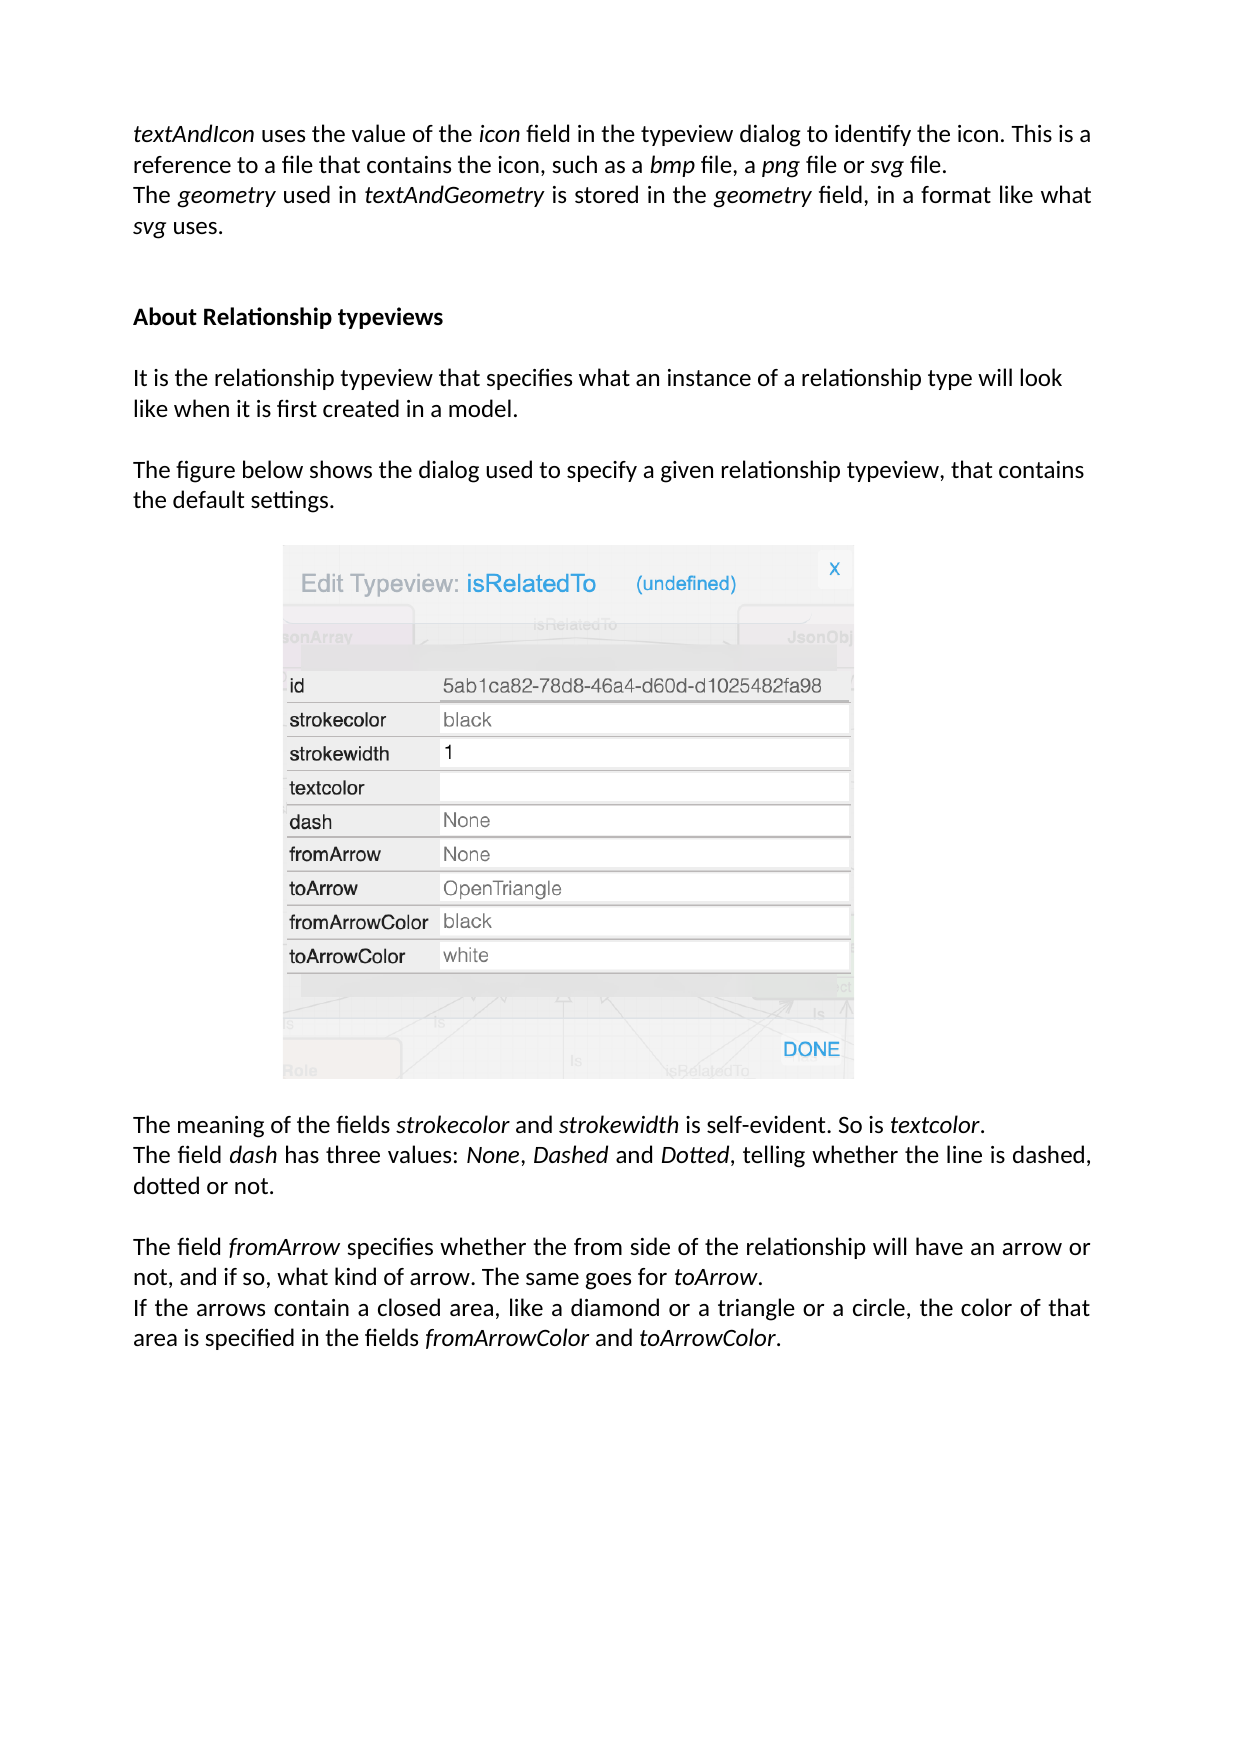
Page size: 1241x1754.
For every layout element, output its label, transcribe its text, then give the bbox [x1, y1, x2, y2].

text It is the relationship typeview that specifies what an instance of a relationship type will look like when it is first created in a model. [133, 363, 1093, 424]
text About Relationship typeviews [133, 302, 1093, 332]
text The figure below shows the dialog used to specify a given relationship typeview, that contains the default settings. [133, 454, 1093, 515]
text The meaning of the fields strokecolor and strokewidth is self-evident. So is textcolor. [133, 1109, 1093, 1139]
text textAndIcon uses the value of the icon field in the typeview dialog to identify the icon. This is a reference to a file that contains the icon, such as a bmp file, a png file or svg file. [133, 118, 1093, 179]
picture [282, 545, 855, 1079]
text If the arrows contain a closed area, like a diamond or a triangle or a circle, the color of that area is specified in the fields fromArrowColor and toArrowColor. [133, 1292, 1093, 1353]
text The field dash has three values: None, Dashed and Dotted, telling whether the line is dashed, dotted or not. [133, 1139, 1093, 1201]
text The geometry used in textAndGeometry is stored in the geometry field, in a format like what svg uses. [133, 179, 1093, 241]
text The field fromArrow specifies whether the from side of the relationship will have an arrow or not, and if so, what kind of arrow. The same goes for toArrow. [133, 1231, 1093, 1292]
